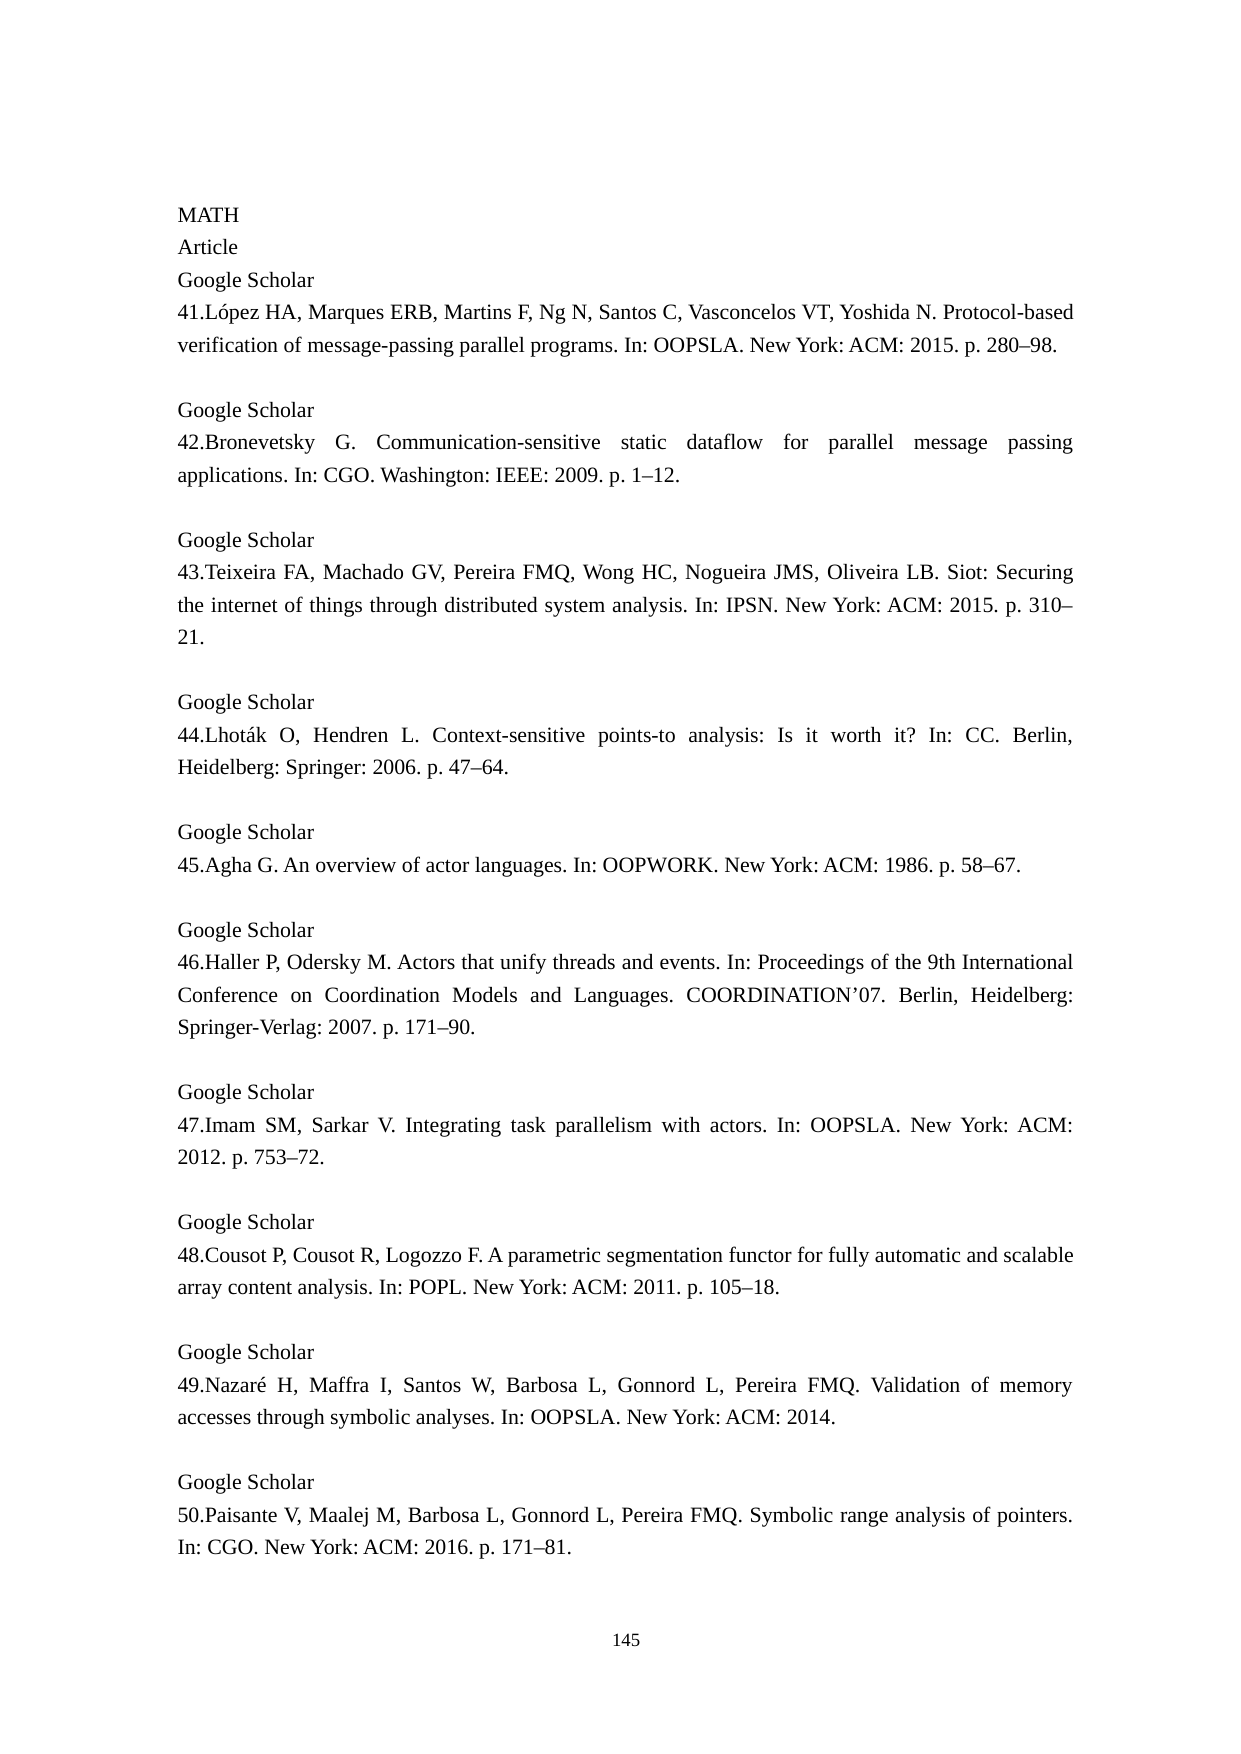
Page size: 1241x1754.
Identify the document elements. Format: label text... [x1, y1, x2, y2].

text Google Scholar [177, 523, 1075, 555]
text Google Scholar [177, 815, 1075, 848]
text 44.Lhoták O, Hendren L. Context-sensitive points-to analysis: Is it worth it? In: CC. Berlin, Heidelberg: Springer: 2006. p. 47–64. [177, 718, 1075, 783]
text 47.Imam SM, Sarkar V. Integrating task parallelism with actors. In: OOPSLA. New York: ACM: 2012. p. 753–72. [177, 1108, 1075, 1173]
text 48.Cousot P, Cousot R, Logozzo F. A parametric segmentation functor for fully automatic and scalable array content analysis. In: POPL. New York: ACM: 2011. p. 105–18. [177, 1238, 1075, 1303]
text 43.Teixeira FA, Machado GV, Pereira FMQ, Wong HC, Nogueira JMS, Oliveira LB. Siot: Securing the internet of things through distributed system analysis. In: IPSN. New York: ACM: 2015. p. 310–21. [177, 555, 1075, 653]
text Google Scholar [177, 1205, 1075, 1238]
text MATH [177, 198, 1075, 230]
text 42.Bronevetsky G. Communication-sensitive static dataflow for parallel message passing applications. In: CGO. Washington: IEEE: 2009. p. 1–12. [177, 425, 1075, 490]
text Google Scholar [177, 1465, 1075, 1498]
text Article [177, 230, 1075, 263]
text Google Scholar [177, 263, 1075, 295]
text 50.Paisante V, Maalej M, Barbosa L, Gonnord L, Pereira FMQ. Symbolic range analysis of pointers. In: CGO. New York: ACM: 2016. p. 171–81. [177, 1498, 1075, 1563]
text Google Scholar [177, 1335, 1075, 1368]
text 41.López HA, Marques ERB, Martins F, Ng N, Santos C, Vasconcelos VT, Yoshida N. Protocol-based verification of message-passing parallel programs. In: OOPSLA. New York: ACM: 2015. p. 280–98. [177, 295, 1075, 360]
text 46.Haller P, Odersky M. Actors that unify threads and events. In: Proceedings of the 9th International Conference on Coordination Models and Languages. COORDINATION’07. Berlin, Heidelberg: Springer-Verlag: 2007. p. 171–90. [177, 945, 1075, 1043]
text Google Scholar [177, 1075, 1075, 1108]
text 45.Agha G. An overview of actor languages. In: OOPWORK. New York: ACM: 1986. p. 58–67. [177, 848, 1075, 880]
text Google Scholar [177, 685, 1075, 718]
text Google Scholar [177, 913, 1075, 945]
text Google Scholar [177, 393, 1075, 425]
text 49.Nazaré H, Maffra I, Santos W, Barbosa L, Gonnord L, Pereira FMQ. Validation of memory accesses through symbolic analyses. In: OOPSLA. New York: ACM: 2014. [177, 1368, 1075, 1433]
